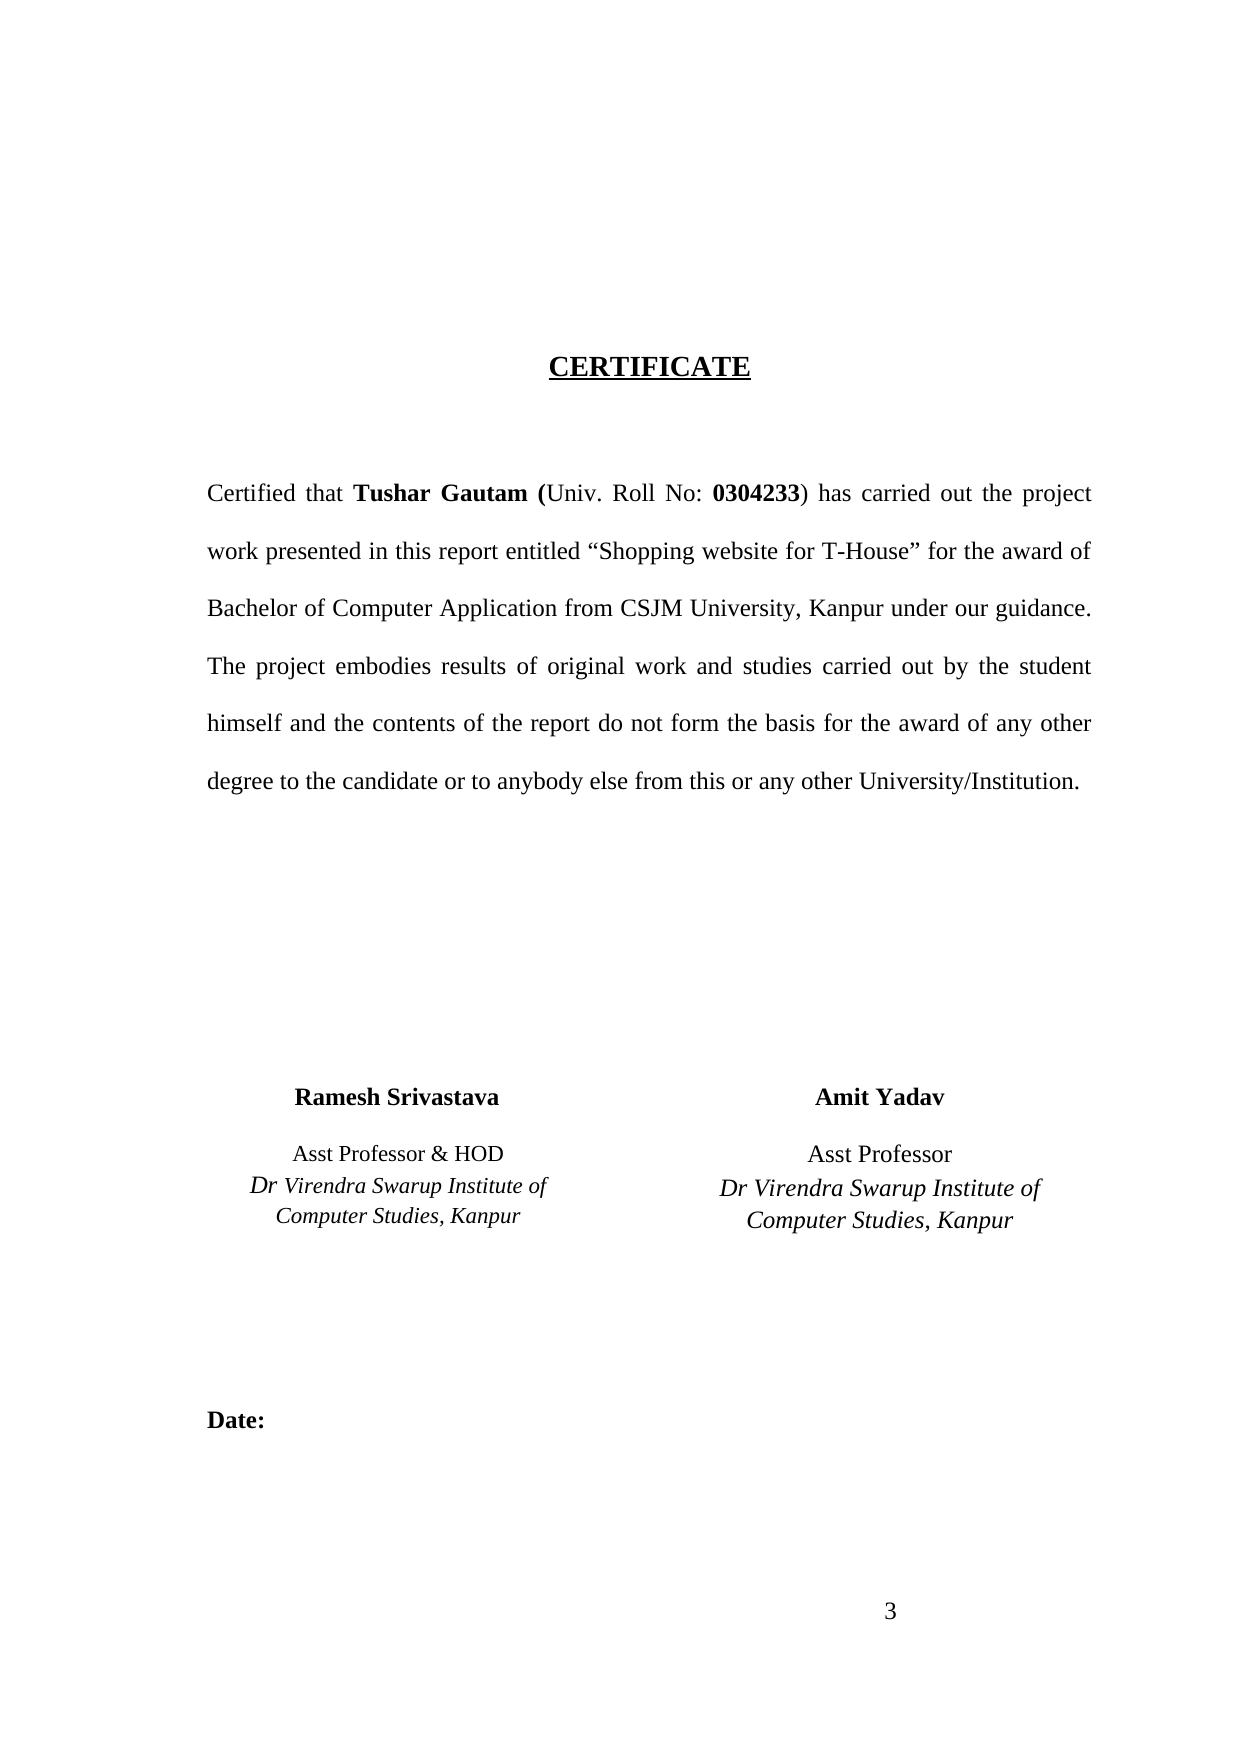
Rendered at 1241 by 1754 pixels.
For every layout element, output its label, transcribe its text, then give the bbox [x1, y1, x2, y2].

table_header Amit Yadav Asst Professor Dr Virendra Swarup Institute of Computer Studies, Kanpur [600, 1082, 1084, 1267]
text Date: [207, 1405, 1092, 1433]
table_header Ramesh Srivastava Asst Professor & HOD Dr Virendra Swarup Institute of Computer Studies, Kanpur [196, 1082, 600, 1267]
text CERTIFICATE [207, 349, 1092, 382]
text Certified that Tushar Gautam (Univ. Roll No: 0304233) has carried out the project work presented in this report entitled “Shopping website for T-House” for the award of Bachelor of Computer Application from CSJM University, Kanpur under our guidance. The project embodies results of original work and studies carried out by the student himself and the contents of the report do not form the basis for the award of any other degree to the candidate or to anybody else from this or any other University/Institution. [207, 478, 1092, 794]
